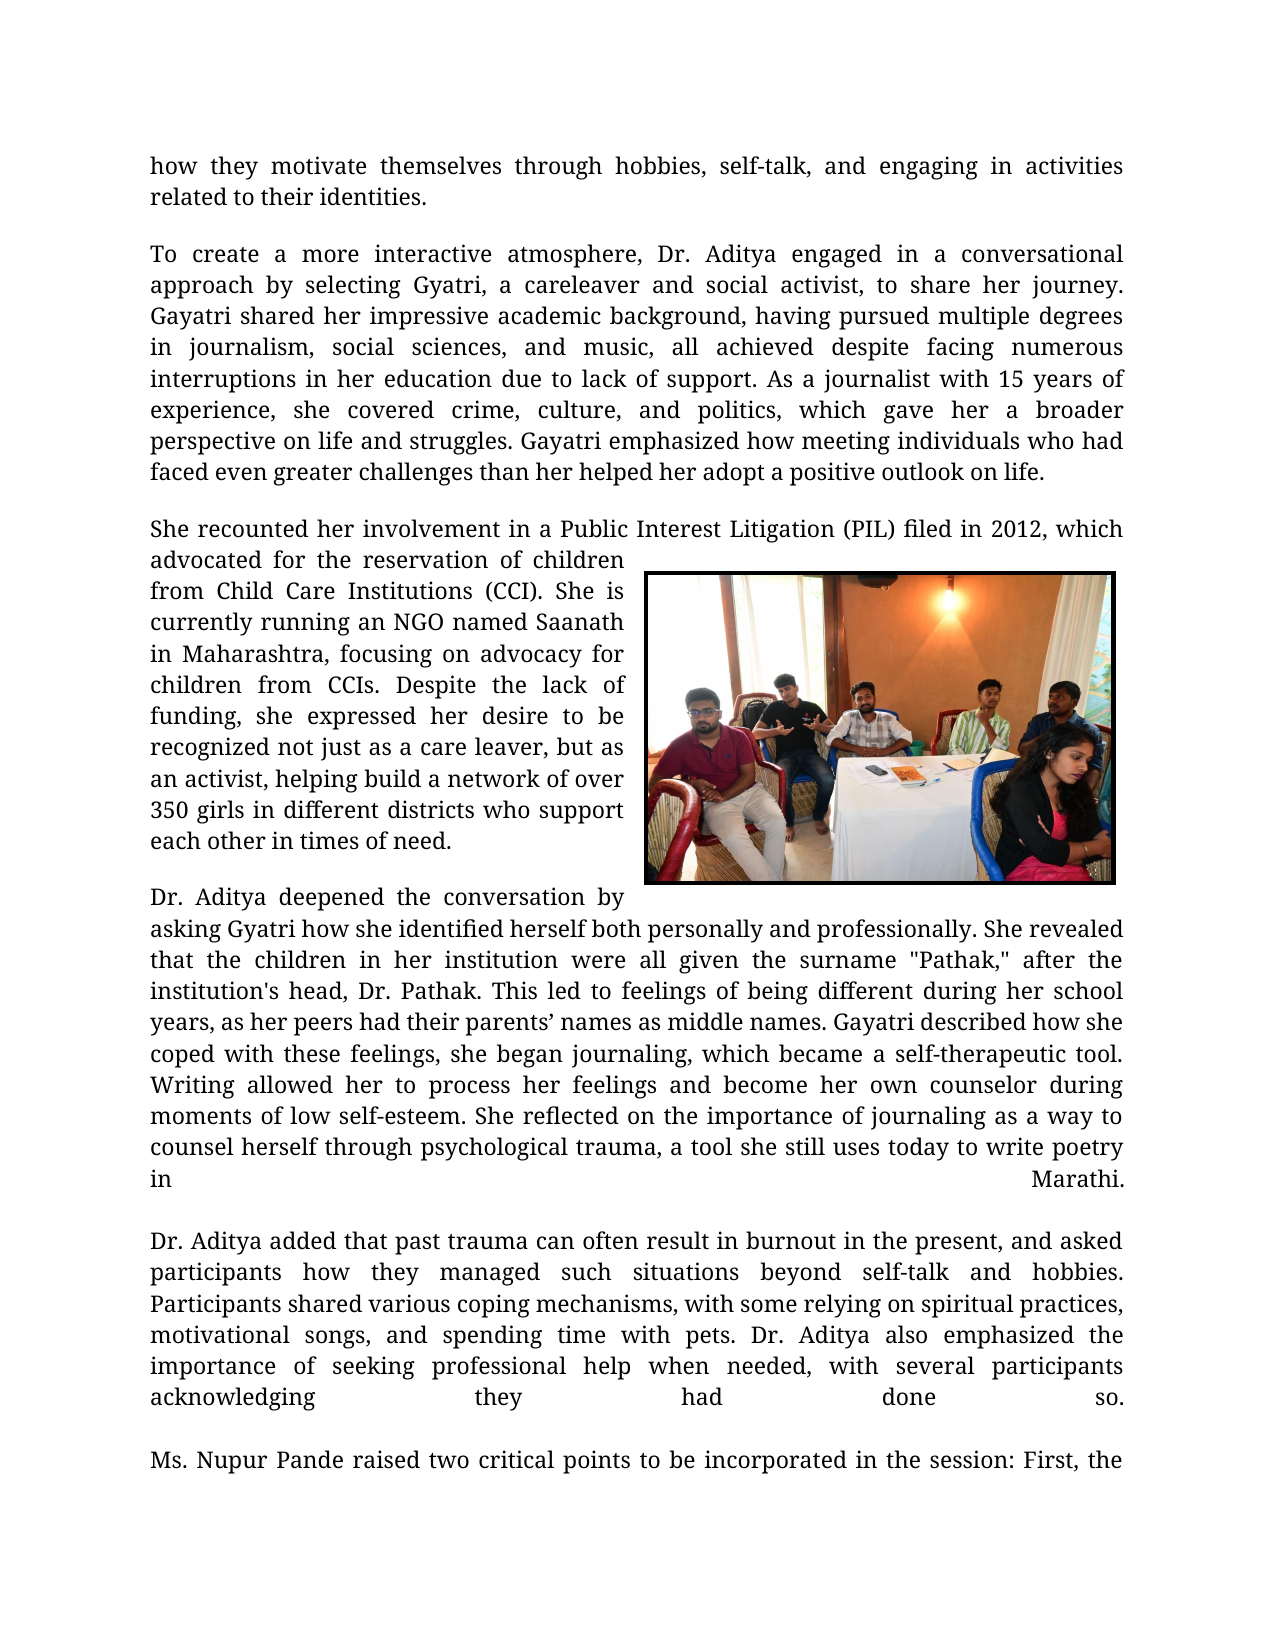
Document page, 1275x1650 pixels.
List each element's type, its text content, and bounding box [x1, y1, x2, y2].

picture [648, 575, 1111, 881]
text To create a more interactive atmosphere, Dr. Aditya engaged in a conversational approach by selecting Gyatri, a careleaver and social activist, to share her journey. Gayatri shared her impressive academic background, having pursued multiple degrees in journalism, social sciences, and music, all achieved despite facing numerous interruptions in her education due to lack of support. As a journalist with 15 years of experience, she covered crime, culture, and politics, which gave her a broader perspective on life and struggles. Gayatri emphasized how meeting individuals who had faced even greater challenges than her helped her adopt a positive outlook on life. [150, 237, 1125, 487]
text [150, 881, 1125, 1475]
